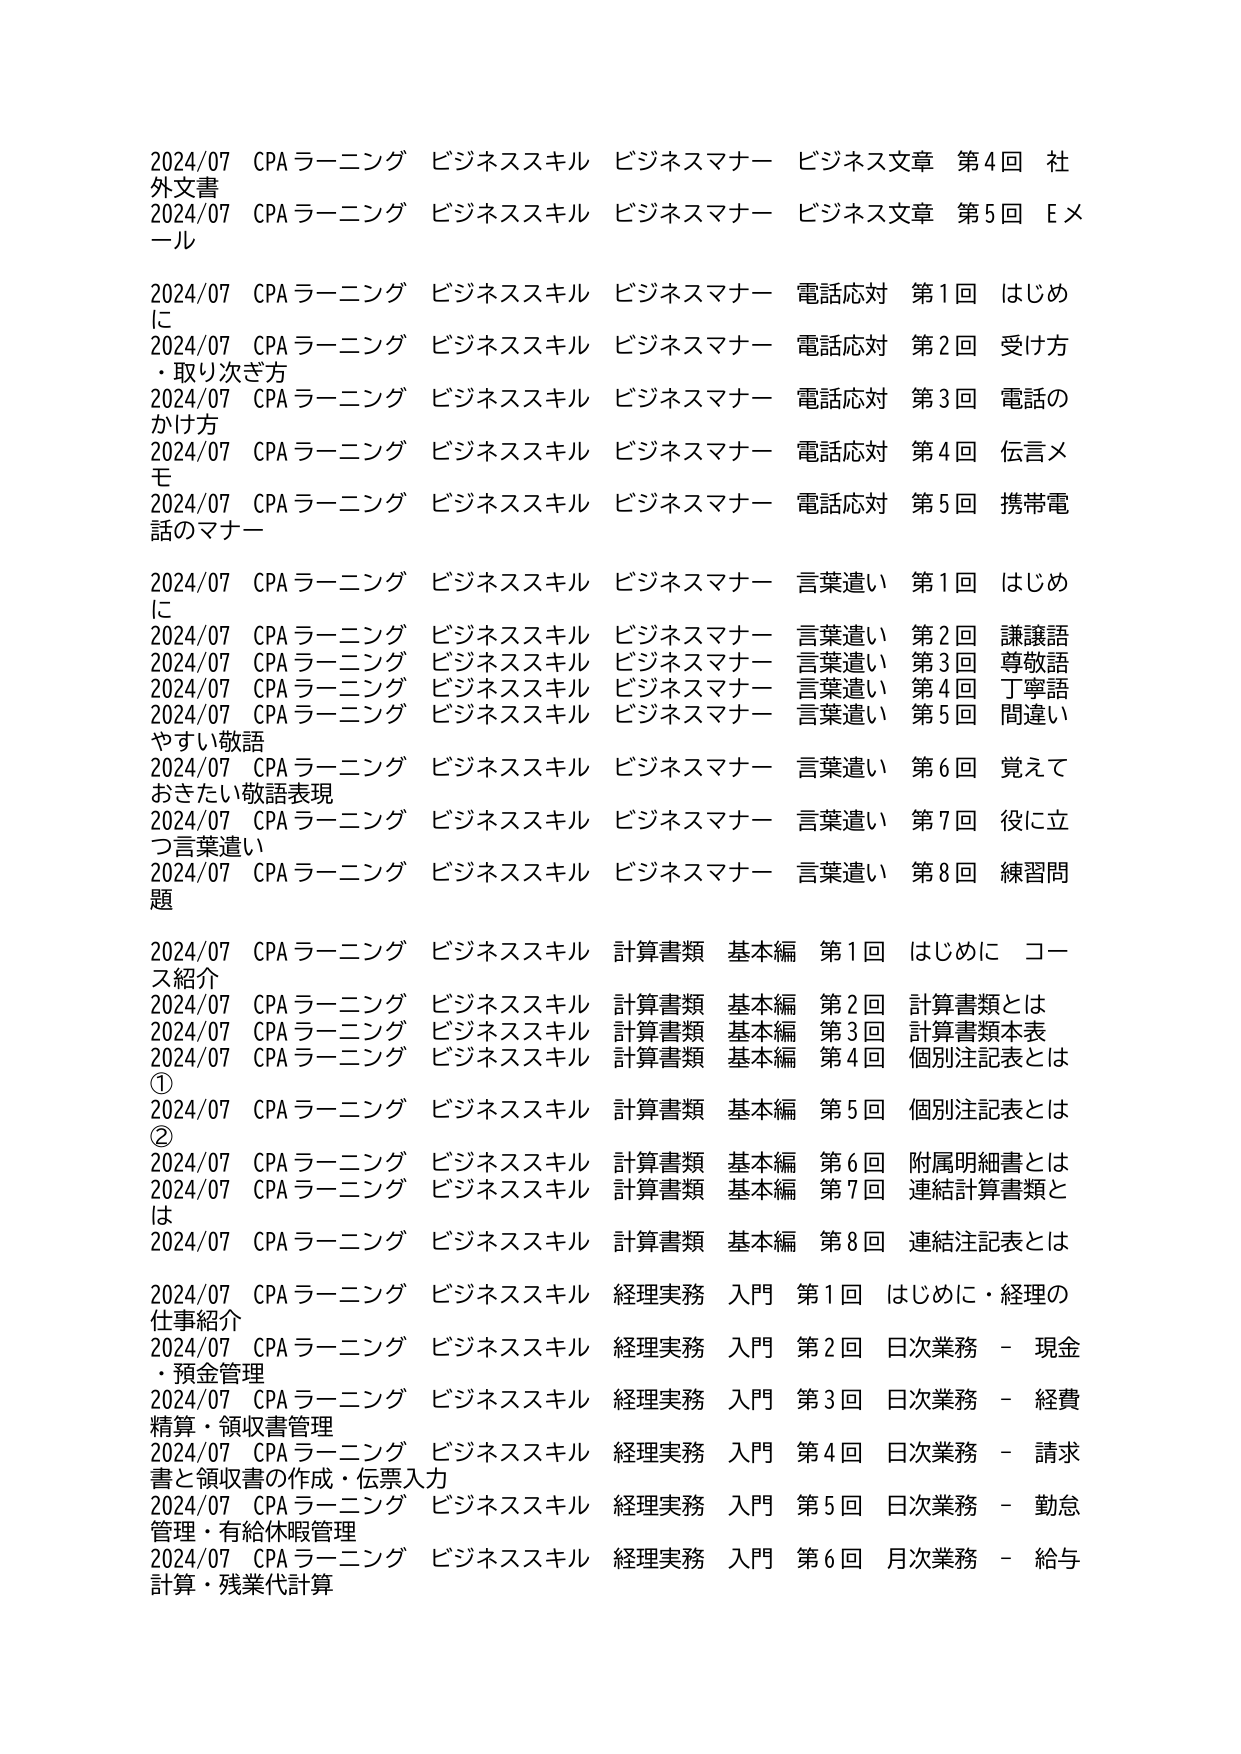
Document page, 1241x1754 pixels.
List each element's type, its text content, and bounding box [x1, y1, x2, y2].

text 2024/07 CPAラーニング ビジネススキル ビジネスマナー 電話応対 第4回 伝言メモ [150, 440, 1090, 489]
text 2024/07 CPAラーニング ビジネススキル 計算書類 基本編 第1回 はじめに コース紹介 [150, 941, 1090, 990]
text 2024/07 CPAラーニング ビジネススキル 経理実務 入門 第2回 日次業務 - 現金・預金管理 [150, 1336, 1090, 1385]
text 2024/07 CPAラーニング ビジネススキル ビジネスマナー 言葉遣い 第8回 練習問題 [150, 862, 1090, 911]
text 2024/07 CPAラーニング ビジネススキル 経理実務 入門 第6回 月次業務 - 給与計算・残業代計算 [150, 1547, 1090, 1596]
text 2024/07 CPAラーニング ビジネススキル ビジネスマナー 電話応対 第2回 受け方・取り次ぎ方 [150, 334, 1090, 384]
text 2024/07 CPAラーニング ビジネススキル ビジネスマナー 言葉遣い 第6回 覚えておきたい敬語表現 [150, 756, 1090, 805]
text 2024/07 CPAラーニング ビジネススキル 経理実務 入門 第4回 日次業務 - 請求書と領収書の作成・伝票入力 [150, 1441, 1090, 1491]
text 2024/07 CPAラーニング ビジネススキル 経理実務 入門 第5回 日次業務 - 勤怠管理・有給休暇管理 [150, 1494, 1090, 1543]
text 2024/07 CPAラーニング ビジネススキル ビジネスマナー 電話応対 第5回 携帯電話のマナー [150, 493, 1090, 542]
text 2024/07 CPAラーニング ビジネススキル 計算書類 基本編 第8回 連結注記表とは [150, 1231, 1090, 1253]
text 2024/07 CPAラーニング ビジネススキル 計算書類 基本編 第2回 計算書類とは [150, 993, 1090, 1016]
text 2024/07 CPAラーニング ビジネススキル 経理実務 入門 第3回 日次業務 - 経費精算・領収書管理 [150, 1389, 1090, 1438]
text 2024/07 CPAラーニング ビジネススキル ビジネスマナー 言葉遣い 第7回 役に立つ言葉遣い [150, 809, 1090, 858]
text 2024/07 CPAラーニング ビジネススキル ビジネスマナー ビジネス文章 第5回 Eメール [150, 203, 1090, 252]
text 2024/07 CPAラーニング ビジネススキル 計算書類 基本編 第4回 個別注記表とは① [150, 1046, 1090, 1095]
text 2024/07 CPAラーニング ビジネススキル ビジネスマナー 電話応対 第1回 はじめに [150, 282, 1090, 331]
text 2024/07 CPAラーニング ビジネススキル 計算書類 基本編 第3回 計算書類本表 [150, 1020, 1090, 1043]
text 2024/07 CPAラーニング ビジネススキル ビジネスマナー 言葉遣い 第5回 間違いやすい敬語 [150, 703, 1090, 753]
text 2024/07 CPAラーニング ビジネススキル ビジネスマナー 言葉遣い 第3回 尊敬語 [150, 651, 1090, 674]
text 2024/07 CPAラーニング ビジネススキル 計算書類 基本編 第7回 連結計算書類とは [150, 1178, 1090, 1227]
text 2024/07 CPAラーニング ビジネススキル 計算書類 基本編 第5回 個別注記表とは② [150, 1099, 1090, 1148]
text 2024/07 CPAラーニング ビジネススキル ビジネスマナー 電話応対 第3回 電話のかけ方 [150, 387, 1090, 436]
text 2024/07 CPAラーニング ビジネススキル ビジネスマナー 言葉遣い 第2回 謙譲語 [150, 624, 1090, 647]
text 2024/07 CPAラーニング ビジネススキル ビジネスマナー ビジネス文章 第4回 社外文書 [150, 150, 1090, 199]
text 2024/07 CPAラーニング ビジネススキル 経理実務 入門 第1回 はじめに・経理の仕事紹介 [150, 1283, 1090, 1332]
text 2024/07 CPAラーニング ビジネススキル ビジネスマナー 言葉遣い 第4回 丁寧語 [150, 677, 1090, 700]
text 2024/07 CPAラーニング ビジネススキル 計算書類 基本編 第6回 附属明細書とは [150, 1151, 1090, 1174]
text 2024/07 CPAラーニング ビジネススキル ビジネスマナー 言葉遣い 第1回 はじめに [150, 572, 1090, 621]
